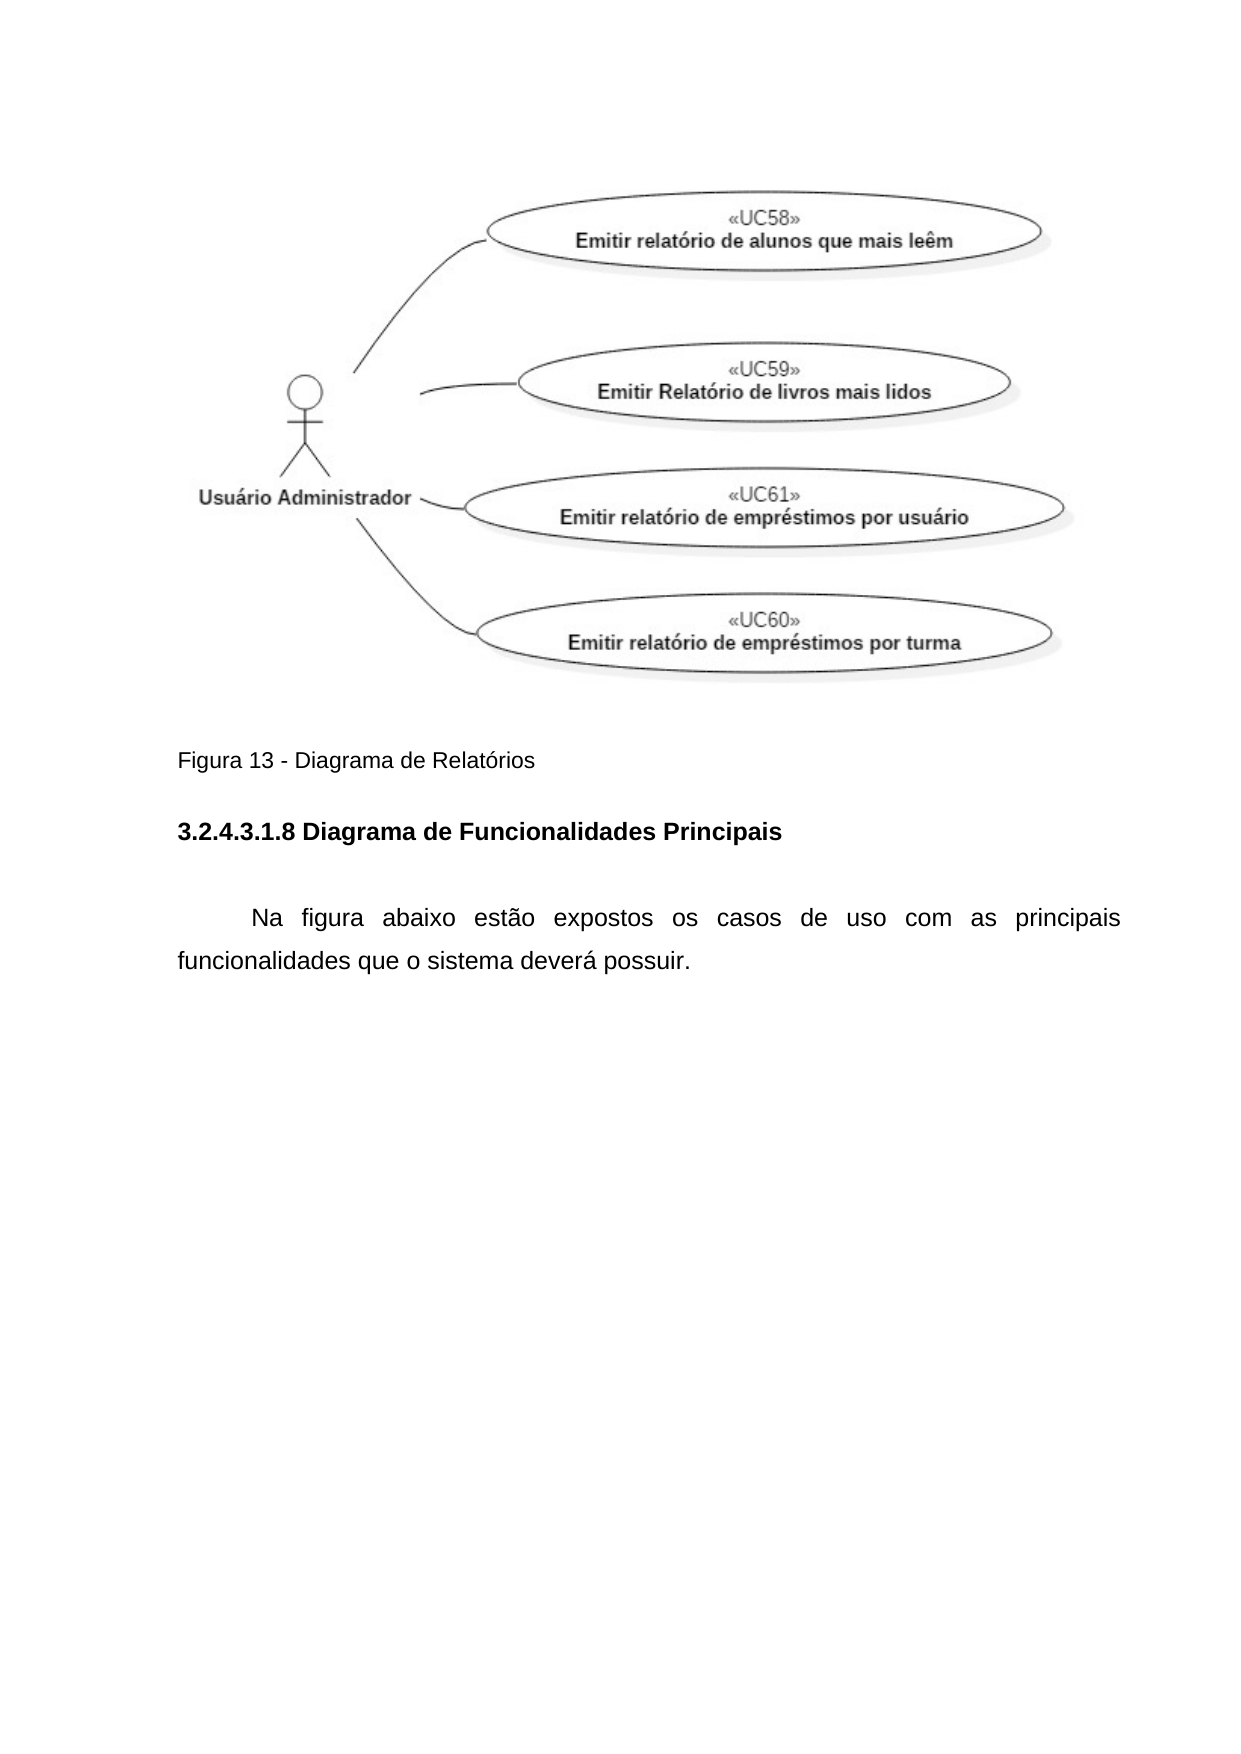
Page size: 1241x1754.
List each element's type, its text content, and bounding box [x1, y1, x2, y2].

text Figura 13 - Diagrama de Relatórios [177, 747, 1122, 773]
text 3.2.4.3.1.8 Diagrama de Funcionalidades Principais [177, 816, 1122, 845]
text Na figura abaixo estão expostos os casos de uso com as principais funcionalidades que o sistema deverá possuir. [177, 903, 1122, 974]
picture [177, 177, 1123, 733]
